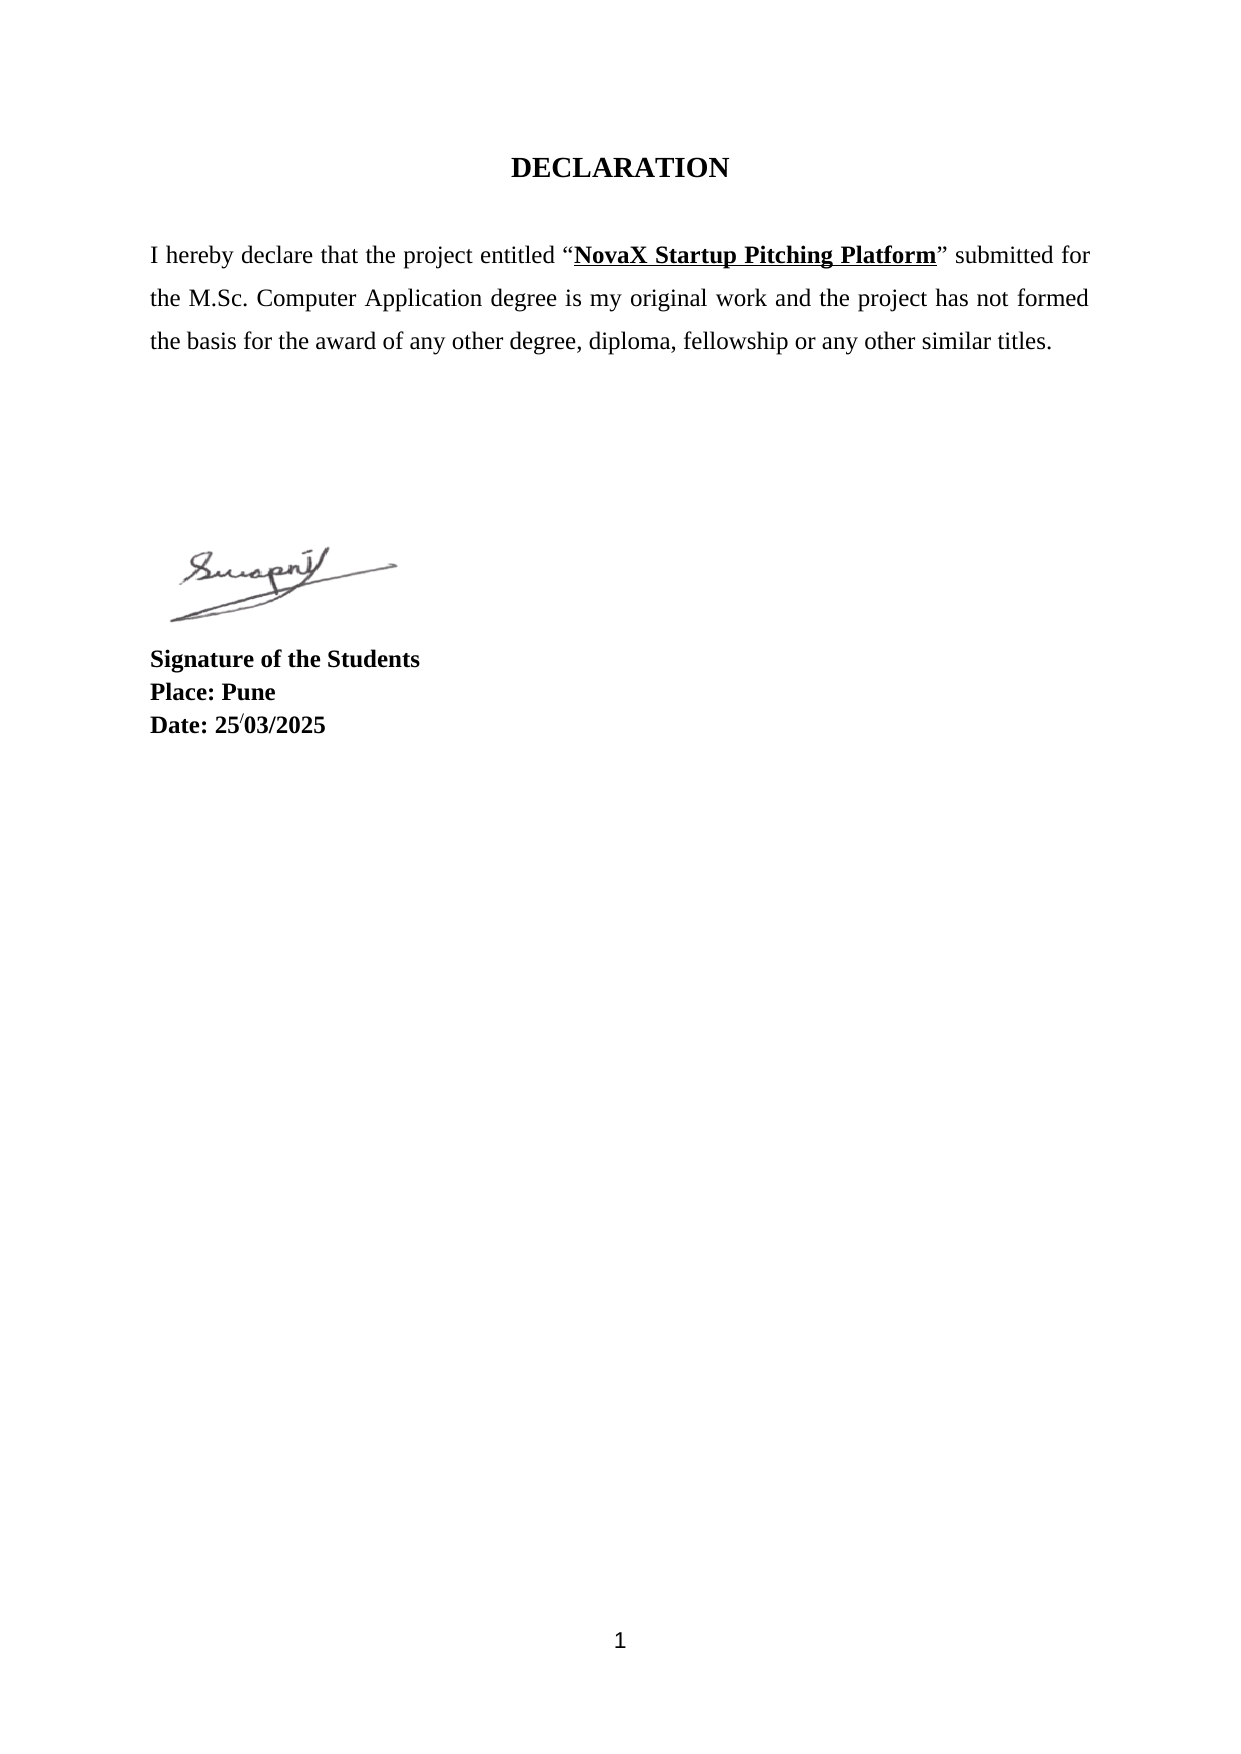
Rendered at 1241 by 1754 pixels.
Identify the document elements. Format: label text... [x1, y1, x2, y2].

text Signature of the Students [150, 644, 1090, 672]
text I hereby declare that the project entitled “NovaX Startup Pitching Platform” submitted for the M.Sc. Computer Application degree is my original work and the project has not formed the basis for the award of any other degree, diploma, fellowship or any other similar titles. [150, 240, 1090, 355]
subtitle DECLARATION [150, 150, 1090, 183]
picture [343, 533, 408, 628]
text Date: 25/03/2025 [150, 710, 1090, 738]
text Place: Pune [150, 677, 1090, 705]
